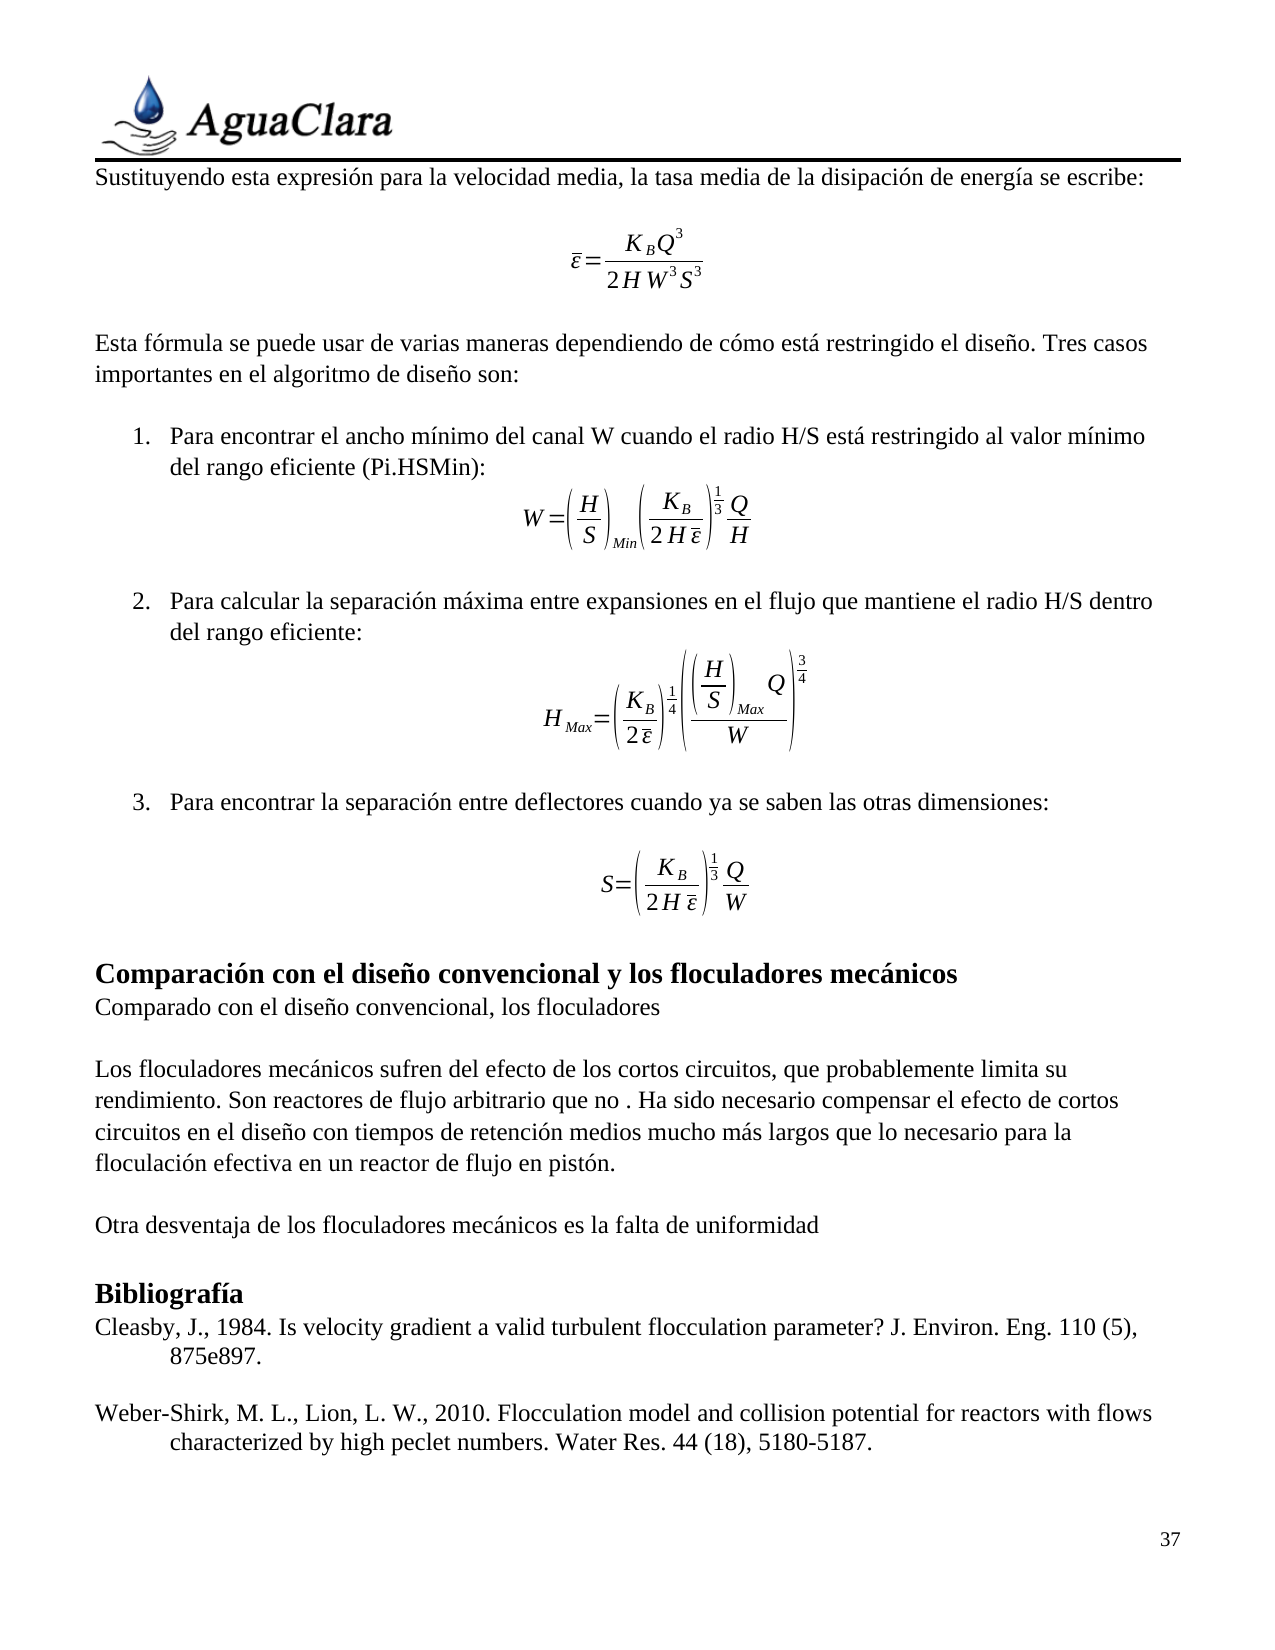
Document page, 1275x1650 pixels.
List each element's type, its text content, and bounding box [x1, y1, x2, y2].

text Los floculadores mecánicos sufren del efecto de los cortos circuitos, que probablemente limita su rendimiento. Son reactores de flujo arbitrario que no . Ha sido necesario compensar el efecto de cortos circuitos en el diseño con tiempos de retención medios mucho más largos que lo necesario para la floculación efectiva en un reactor de flujo en pistón. [94, 1054, 1181, 1176]
text Weber-Shirk, M. L., Lion, L. W., 2010. Flocculation model and collision potential for reactors with flows characterized by high peclet numbers. Water Res. 44 (18), 5180-5187. [94, 1398, 1181, 1456]
text Sustituyendo esta expresión para la velocidad media, la tasa media de la disipación de energía se escribe: [94, 162, 1181, 191]
picture [94, 75, 412, 158]
subtitle Bibliografía [94, 1276, 1181, 1309]
text Esta fórmula se puede usar de varias maneras dependiendo de cómo está restringido el diseño. Tres casos importantes en el algoritmo de diseño son: [94, 328, 1181, 387]
list Para calcular la separación máxima entre expansiones en el flujo que mantiene el radio H/S dentro del rango eficiente: [132, 586, 1181, 646]
text Comparado con el diseño convencional, los floculadores [94, 992, 1181, 1021]
text Otra desventaja de los floculadores mecánicos es la falta de uniformidad [94, 1210, 1181, 1238]
text Cleasby, J., 1984. Is velocity gradient a valid turbulent flocculation parameter? J. Environ. Eng. 110 (5), 875e897. [94, 1312, 1181, 1369]
subtitle Comparación con el diseño convencional y los floculadores mecánicos [94, 956, 1181, 990]
list Para encontrar la separación entre deflectores cuando ya se saben las otras dimensiones: [132, 787, 1181, 816]
list Para encontrar el ancho mínimo del canal W cuando el radio H/S está restringido al valor mínimo del rango eficiente (Pi.HSMin): [132, 421, 1181, 481]
